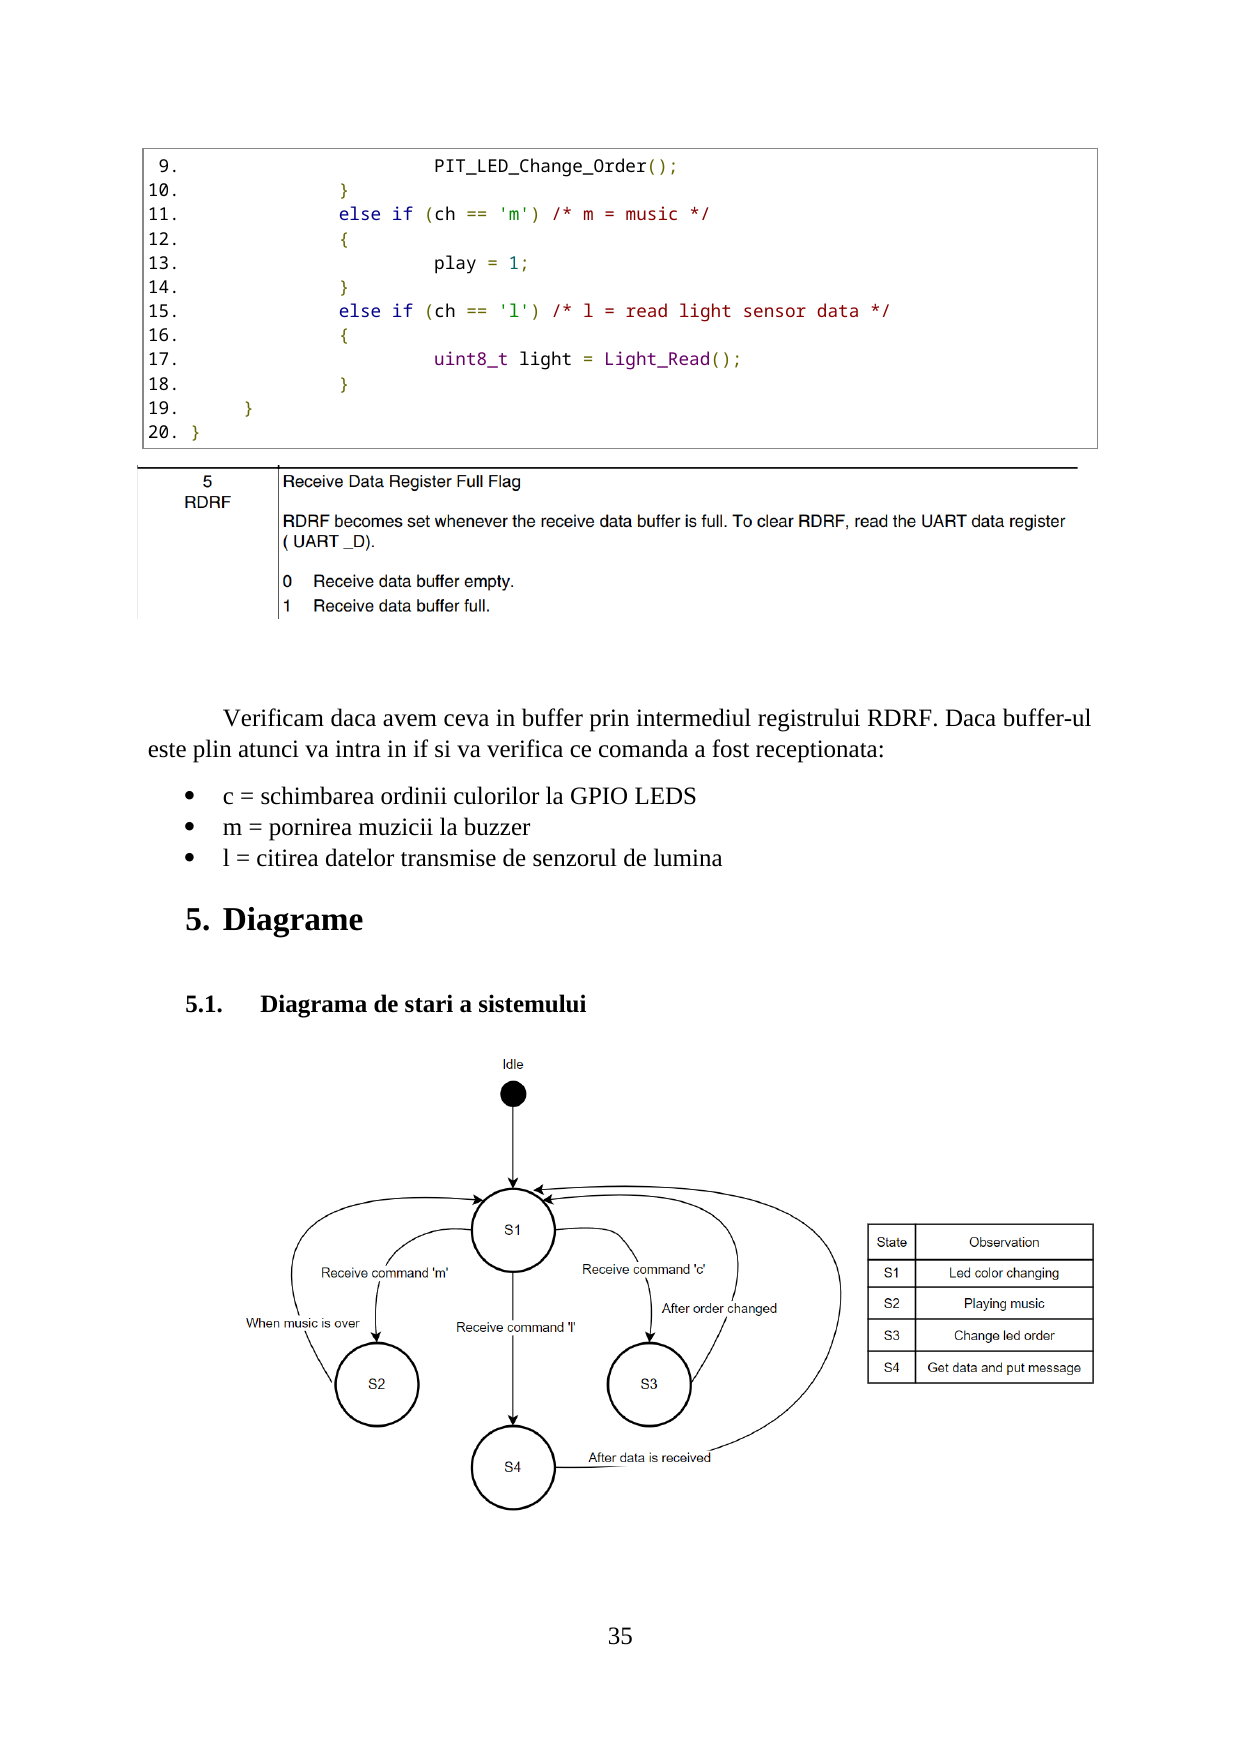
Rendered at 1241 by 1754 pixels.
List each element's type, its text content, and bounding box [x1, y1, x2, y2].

text Verificam daca avem ceva in buffer prin intermediul registrului RDRF. Daca buffer-ul este plin atunci va intra in if si va verifica ce comanda a fost receptionata: [148, 703, 1092, 762]
text 18. } [148, 371, 1092, 395]
picture [137, 465, 1077, 619]
text 19. } [148, 395, 1092, 413]
text 11. else if (ch == 'm') /* m = music */ [148, 202, 1092, 226]
list Diagrama de stari a sistemului [185, 989, 1092, 1017]
text 13. play = 1; [148, 250, 1092, 274]
subtitle Diagrame [185, 899, 1092, 938]
list l = citirea datelor transmise de senzorul de lumina [185, 843, 1092, 872]
list c = schimbarea ordinii culorilor la GPIO LEDS [185, 781, 1092, 810]
text 16. { [148, 323, 1092, 347]
text 9. PIT_LED_Change_Order(); [144, 149, 1097, 178]
picture [194, 1037, 1113, 1519]
text 12. { [148, 226, 1092, 250]
text 14. } [148, 274, 1092, 298]
text 17. uint8_t light = Light_Read(); [148, 347, 1092, 371]
text 15. else if (ch == 'l') /* l = read light sensor data */ [148, 298, 1092, 323]
text 10. } [148, 178, 1092, 202]
list m = pornirea muzicii la buzzer [185, 812, 1092, 841]
text 20. } [144, 413, 1097, 448]
